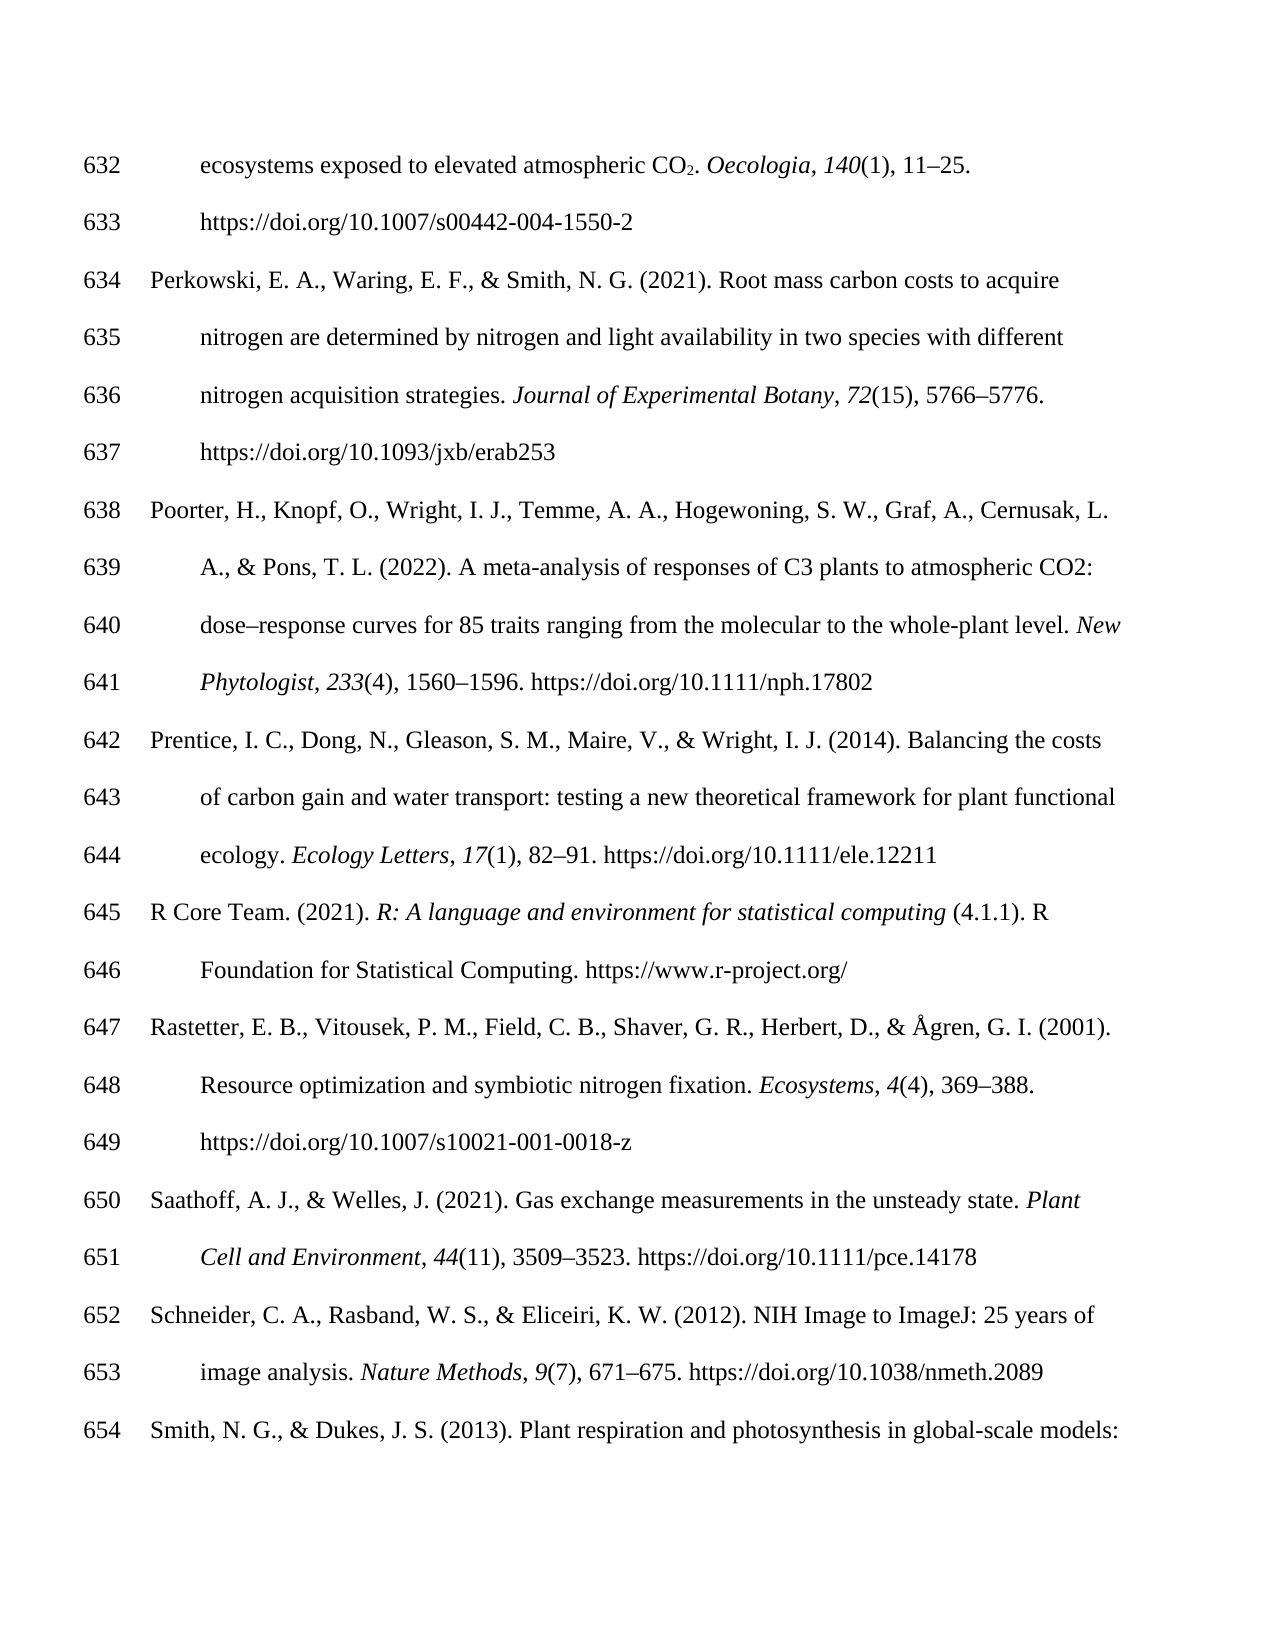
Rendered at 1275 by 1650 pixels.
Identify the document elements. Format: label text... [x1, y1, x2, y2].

text Prentice, I. C., Dong, N., Gleason, S. M., Maire, V., & Wright, I. J. (2014). Balancing the costs of carbon gain and water transport: testing a new theoretical framework for plant functional ecology. Ecology Letters, 17(1), 82–91. https://doi.org/10.1111/ele.12211 [150, 725, 1125, 869]
text Saathoff, A. J., & Welles, J. (2021). Gas exchange measurements in the unsteady state. Plant Cell and Environment, 44(11), 3509–3523. https://doi.org/10.1111/pce.14178 [150, 1185, 1125, 1271]
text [150, 150, 1125, 236]
text Schneider, C. A., Rasband, W. S., & Eliceiri, K. W. (2012). NIH Image to ImageJ: 25 years of image analysis. Nature Methods, 9(7), 671–675. https://doi.org/10.1038/nmeth.2089 [150, 1300, 1125, 1386]
text Rastetter, E. B., Vitousek, P. M., Field, C. B., Shaver, G. R., Herbert, D., & Ågren, G. I. (2001). Resource optimization and symbiotic nitrogen fixation. Ecosystems, 4(4), 369–388. https://doi.org/10.1007/s10021-001-0018-z [150, 1012, 1125, 1156]
text Poorter, H., Knopf, O., Wright, I. J., Temme, A. A., Hogewoning, S. W., Graf, A., Cernusak, L. A., & Pons, T. L. (2022). A meta-analysis of responses of C3 plants to atmospheric CO2: dose–response curves for 85 traits ranging from the molecular to the whole-plant level. New Phytologist, 233(4), 1560–1596. https://doi.org/10.1111/nph.17802 [150, 495, 1125, 696]
text R Core Team. (2021). R: A language and environment for statistical computing (4.1.1). R Foundation for Statistical Computing. https://www.r-project.org/ [150, 897, 1125, 984]
text Perkowski, E. A., Waring, E. F., & Smith, N. G. (2021). Root mass carbon costs to acquire nitrogen are determined by nitrogen and light availability in two species with different nitrogen acquisition strategies. Journal of Experimental Botany, 72(15), 5766–5776. https://doi.org/10.1093/jxb/erab253 [150, 265, 1125, 466]
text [150, 1415, 1125, 1444]
